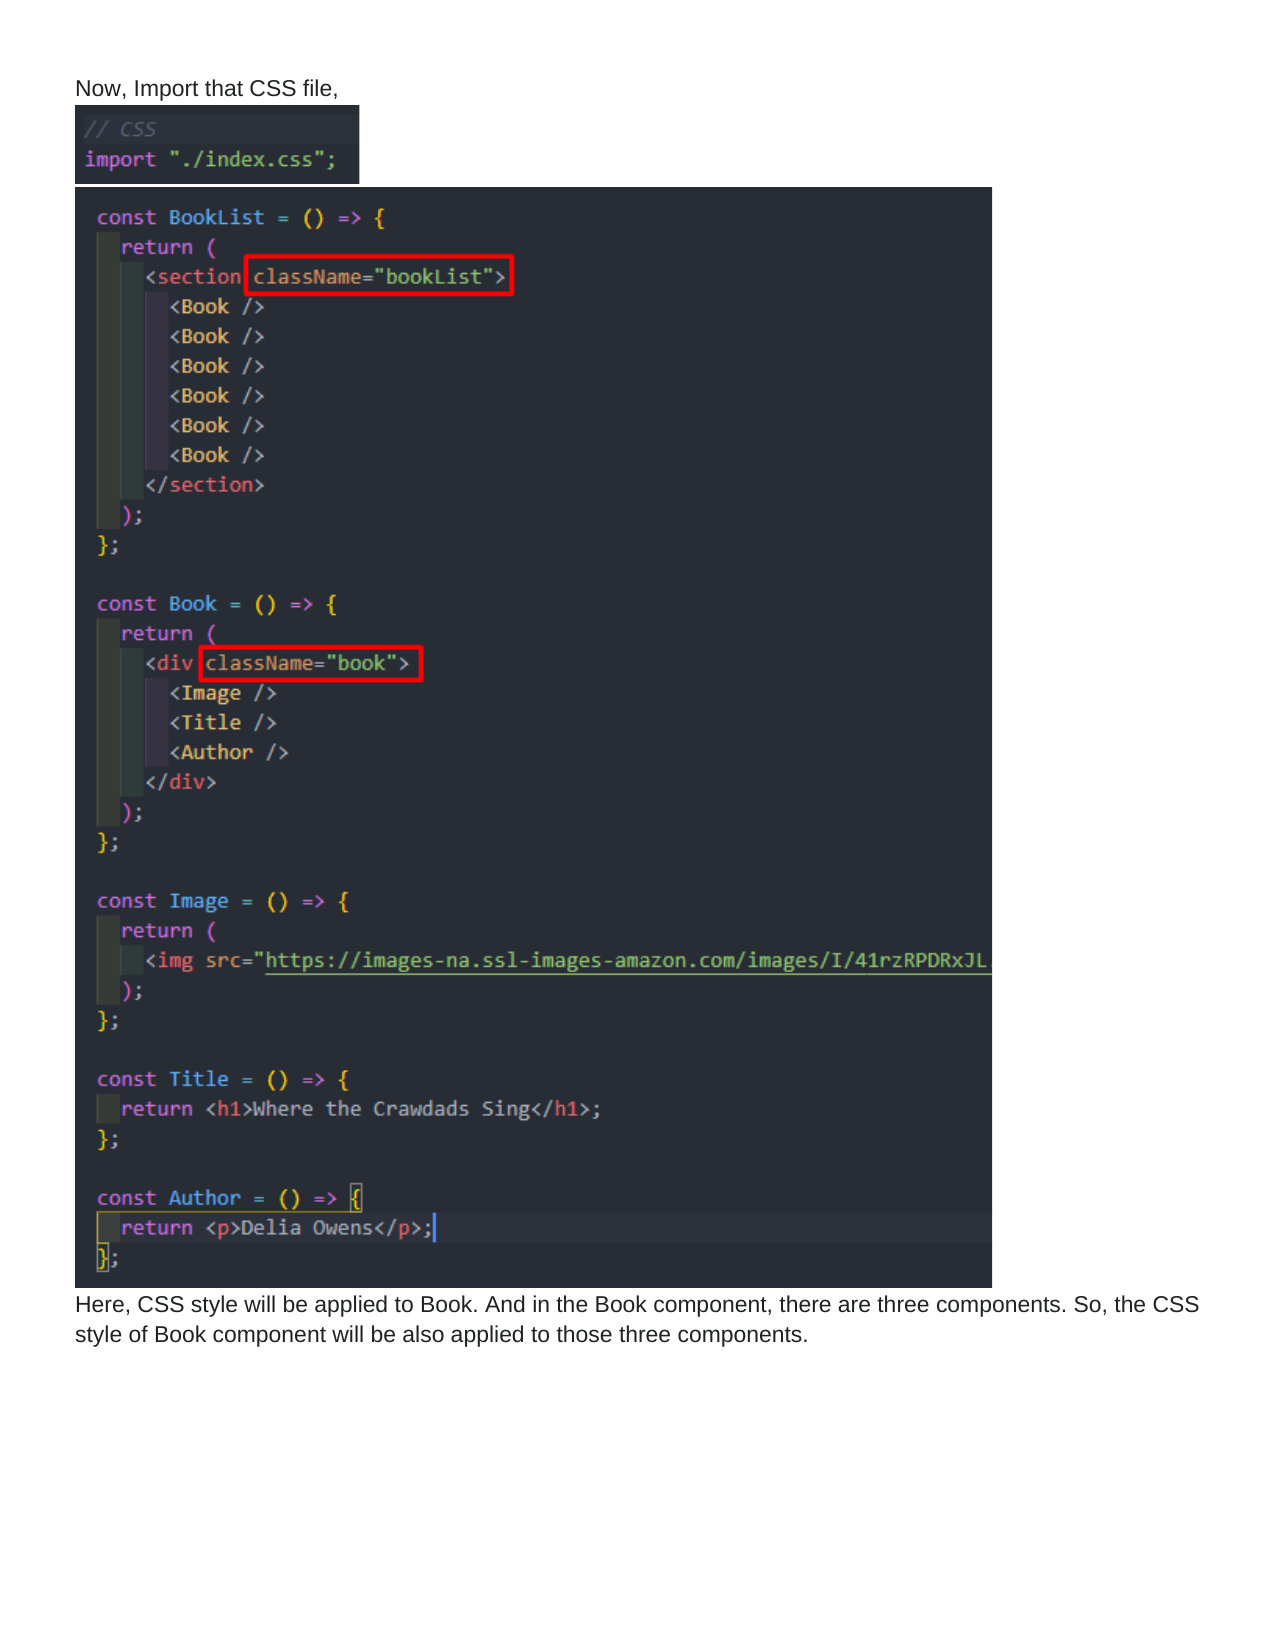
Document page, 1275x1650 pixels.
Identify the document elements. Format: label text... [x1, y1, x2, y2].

picture [75, 187, 993, 1288]
text Now, Import that CSS file, [75, 75, 1200, 101]
picture [75, 105, 360, 184]
text Here, CSS style will be applied to Book. And in the Book component, there are three components. So, the CSS style of Book component will be also applied to those three components. [75, 1291, 1200, 1348]
